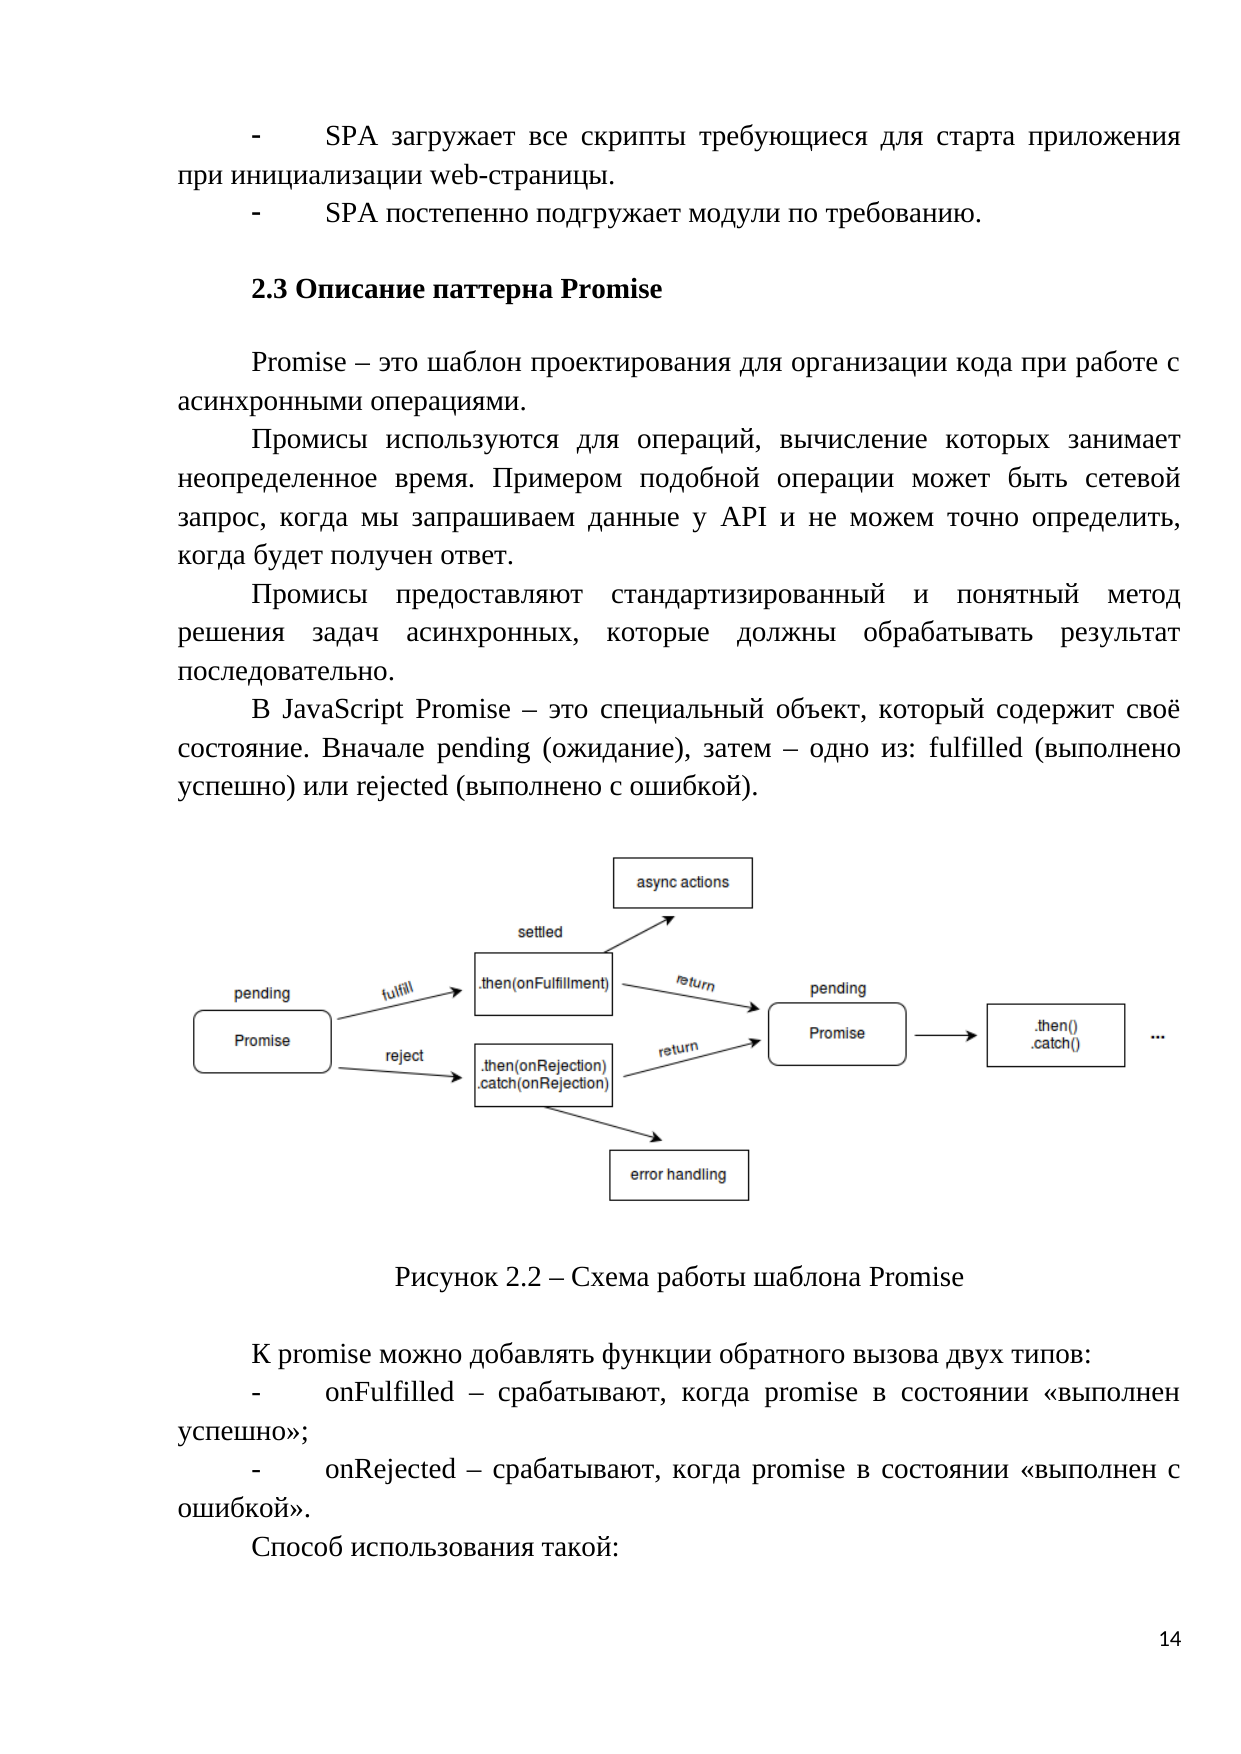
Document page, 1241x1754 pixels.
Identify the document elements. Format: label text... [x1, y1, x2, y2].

list SPA постепенно подгружает модули по требованию. [177, 195, 1181, 229]
text Способ использования такой: [177, 1529, 1181, 1562]
text В JavaScript Promise – это специальный объект, который содержит своё состояние. Вначале pending (ожидание), затем – одно из: fulfilled (выполнено успешно) или rejected (выполнено с ошибкой). [177, 691, 1181, 802]
text К promise можно добавлять функции обратного вызова двух типов: [177, 1336, 1181, 1369]
list SPA загружает все скрипты требующиеся для старта приложения при инициализации web-страницы. [177, 118, 1181, 190]
list Описание паттерна Promise [251, 271, 1181, 304]
text Промисы используются для операций, вычисление которых занимает неопределенное время. Примером подобной операции может быть сетевой запрос, когда мы запрашиваем данные у API и не можем точно определить, когда будет получен ответ. [177, 422, 1181, 571]
picture [177, 845, 1178, 1216]
text Рисунок 2.2 – Схема работы шаблона Promise [177, 1259, 1181, 1292]
text Промисы предоставляют стандартизированный и понятный метод решения задач асинхронных, которые должны обрабатывать результат последовательно. [177, 576, 1181, 686]
list onRejected – срабатывают, когда promise в состоянии «выполнен с ошибкой». [177, 1452, 1181, 1524]
list onFulfilled – срабатывают, когда promise в состоянии «выполнен успешно»; [177, 1374, 1181, 1447]
text Promise – это шаблон проектирования для организации кода при работе с асинхронными операциями. [177, 344, 1181, 417]
